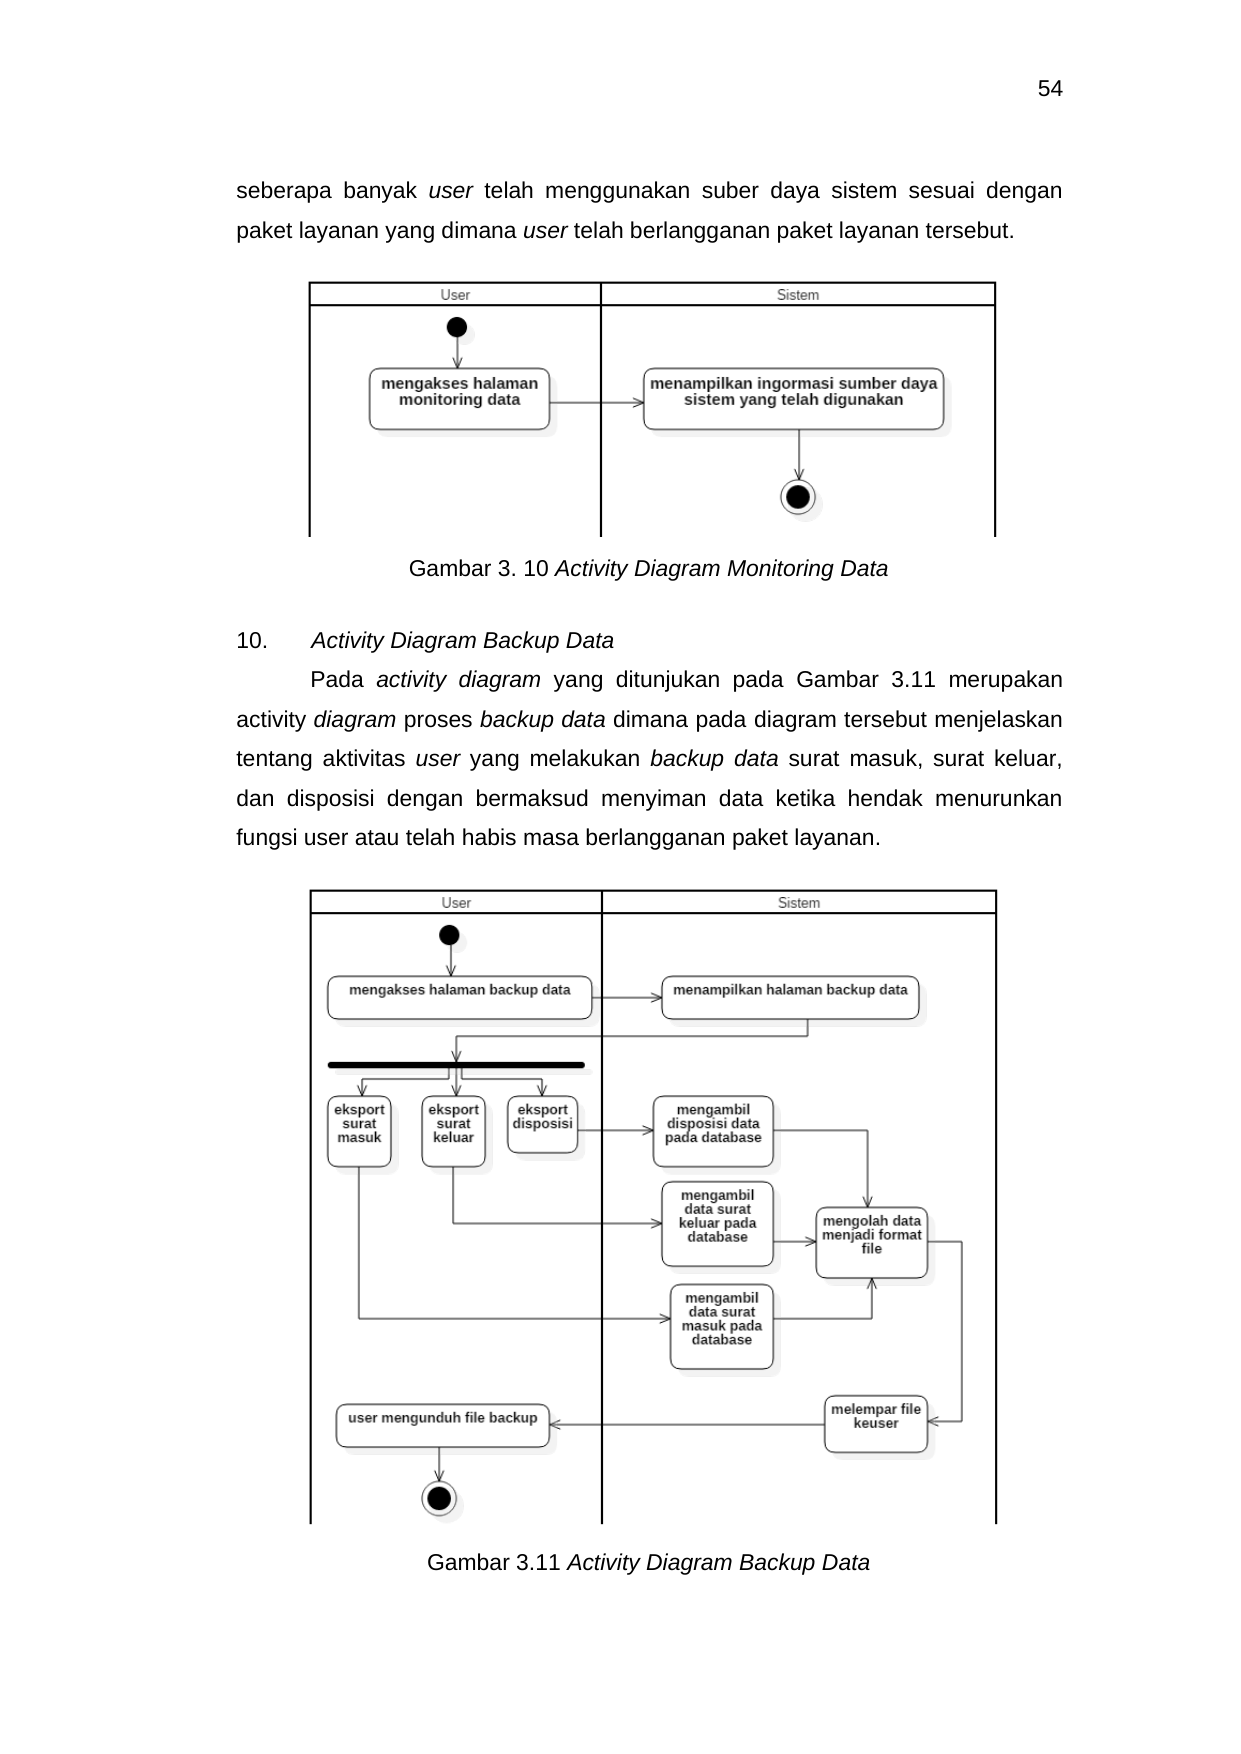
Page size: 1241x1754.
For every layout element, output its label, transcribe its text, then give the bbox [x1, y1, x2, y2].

picture [300, 880, 999, 1531]
text Gambar 3.11 Activity Diagram Backup Data [236, 1549, 1063, 1575]
list Activity Diagram Backup Data [236, 627, 1063, 653]
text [236, 177, 1063, 243]
text Gambar 3. 10 Activity Diagram Monitoring Data [236, 555, 1063, 582]
picture [299, 272, 1000, 537]
text Pada activity diagram yang ditunjukan pada Gambar 3.11 merupakan activity diagram proses backup data dimana pada diagram tersebut menjelaskan tentang aktivitas user yang melakukan backup data surat masuk, surat keluar, dan disposisi dengan bermaksud menyiman data ketika hendak menurunkan fungsi user atau telah habis masa berlangganan paket layanan. [236, 666, 1063, 850]
